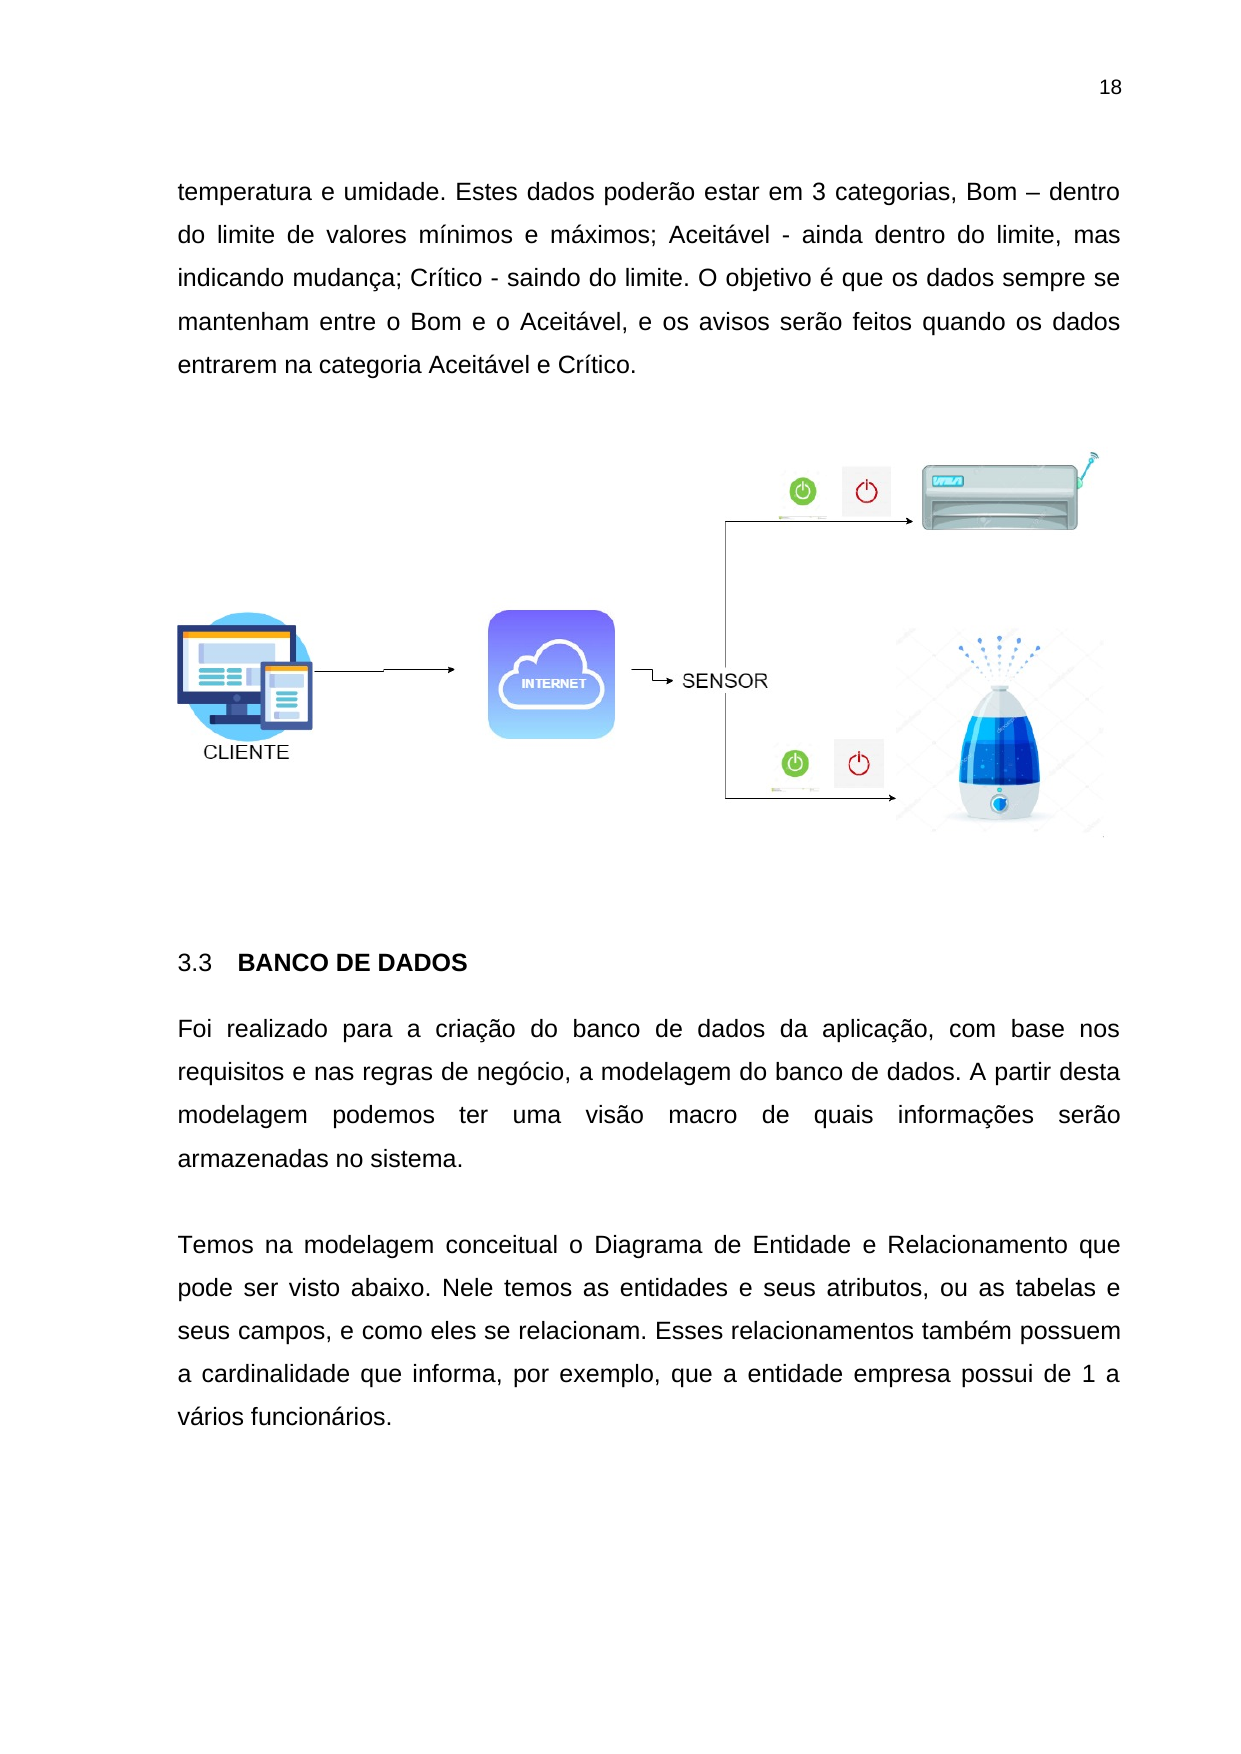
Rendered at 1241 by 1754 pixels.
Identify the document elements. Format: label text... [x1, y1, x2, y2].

text Foi realizado para a criação do banco de dados da aplicação, com base nos requisitos e nas regras de negócio, a modelagem do banco de dados. A partir desta modelagem podemos ter uma visão macro de quais informações serão armazenadas no sistema. [177, 1014, 1122, 1172]
picture [177, 392, 1109, 884]
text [177, 177, 1122, 378]
text Temos na modelagem conceitual o Diagrama de Entidade e Relacionamento que pode ser visto abaixo. Nele temos as entidades e seus atributos, ou as tabelas e seus campos, e como eles se relacionam. Esses relacionamentos também possuem a cardinalidade que informa, por exemplo, que a entidade empresa possui de 1 a vários funcionários. [177, 1230, 1122, 1431]
subtitle Banco de Dados [177, 948, 1122, 977]
